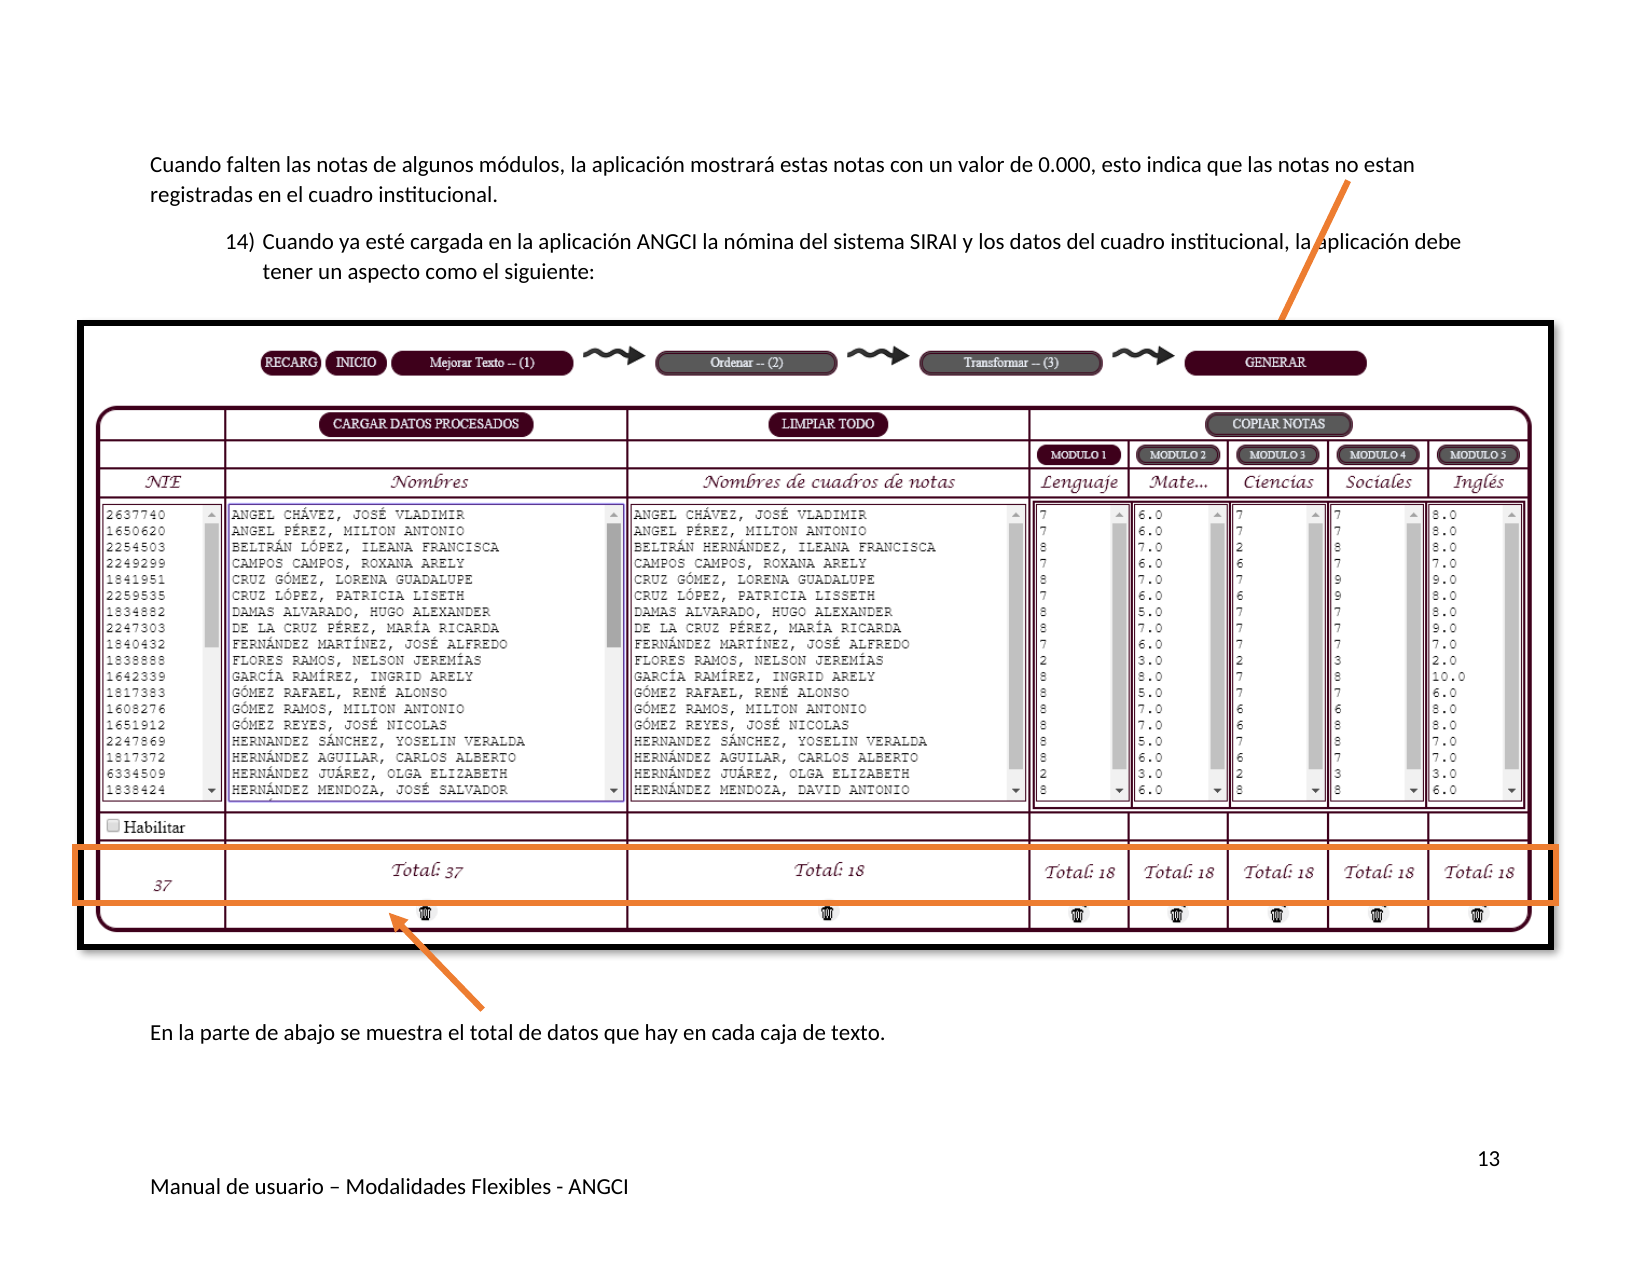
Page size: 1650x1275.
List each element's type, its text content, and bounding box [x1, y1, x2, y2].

picture [84, 906, 1548, 944]
list Cuando ya esté cargada en la aplicación ANGCI la nómina del sistema SIRAI y los datos del cuadro institucional, la aplicación debe tener un aspecto como el siguiente: [225, 227, 1321, 285]
text Cuando falten las notas de algunos módulos, la aplicación mostrará estas notas con un valor de 0.000, esto indica que las notas no estan registradas en el cuadro institucional. [150, 150, 1500, 208]
picture [84, 326, 1548, 844]
picture [84, 850, 1548, 900]
list Cuando ya esté cargada en la aplicación ANGCI la nómina del sistema SIRAI y los datos del cuadro institucional, la aplicación debe tener un aspecto como el siguiente: [1303, 227, 1500, 285]
text En la parte de abajo se muestra el total de datos que hay en cada caja de texto. [150, 1018, 1500, 1046]
